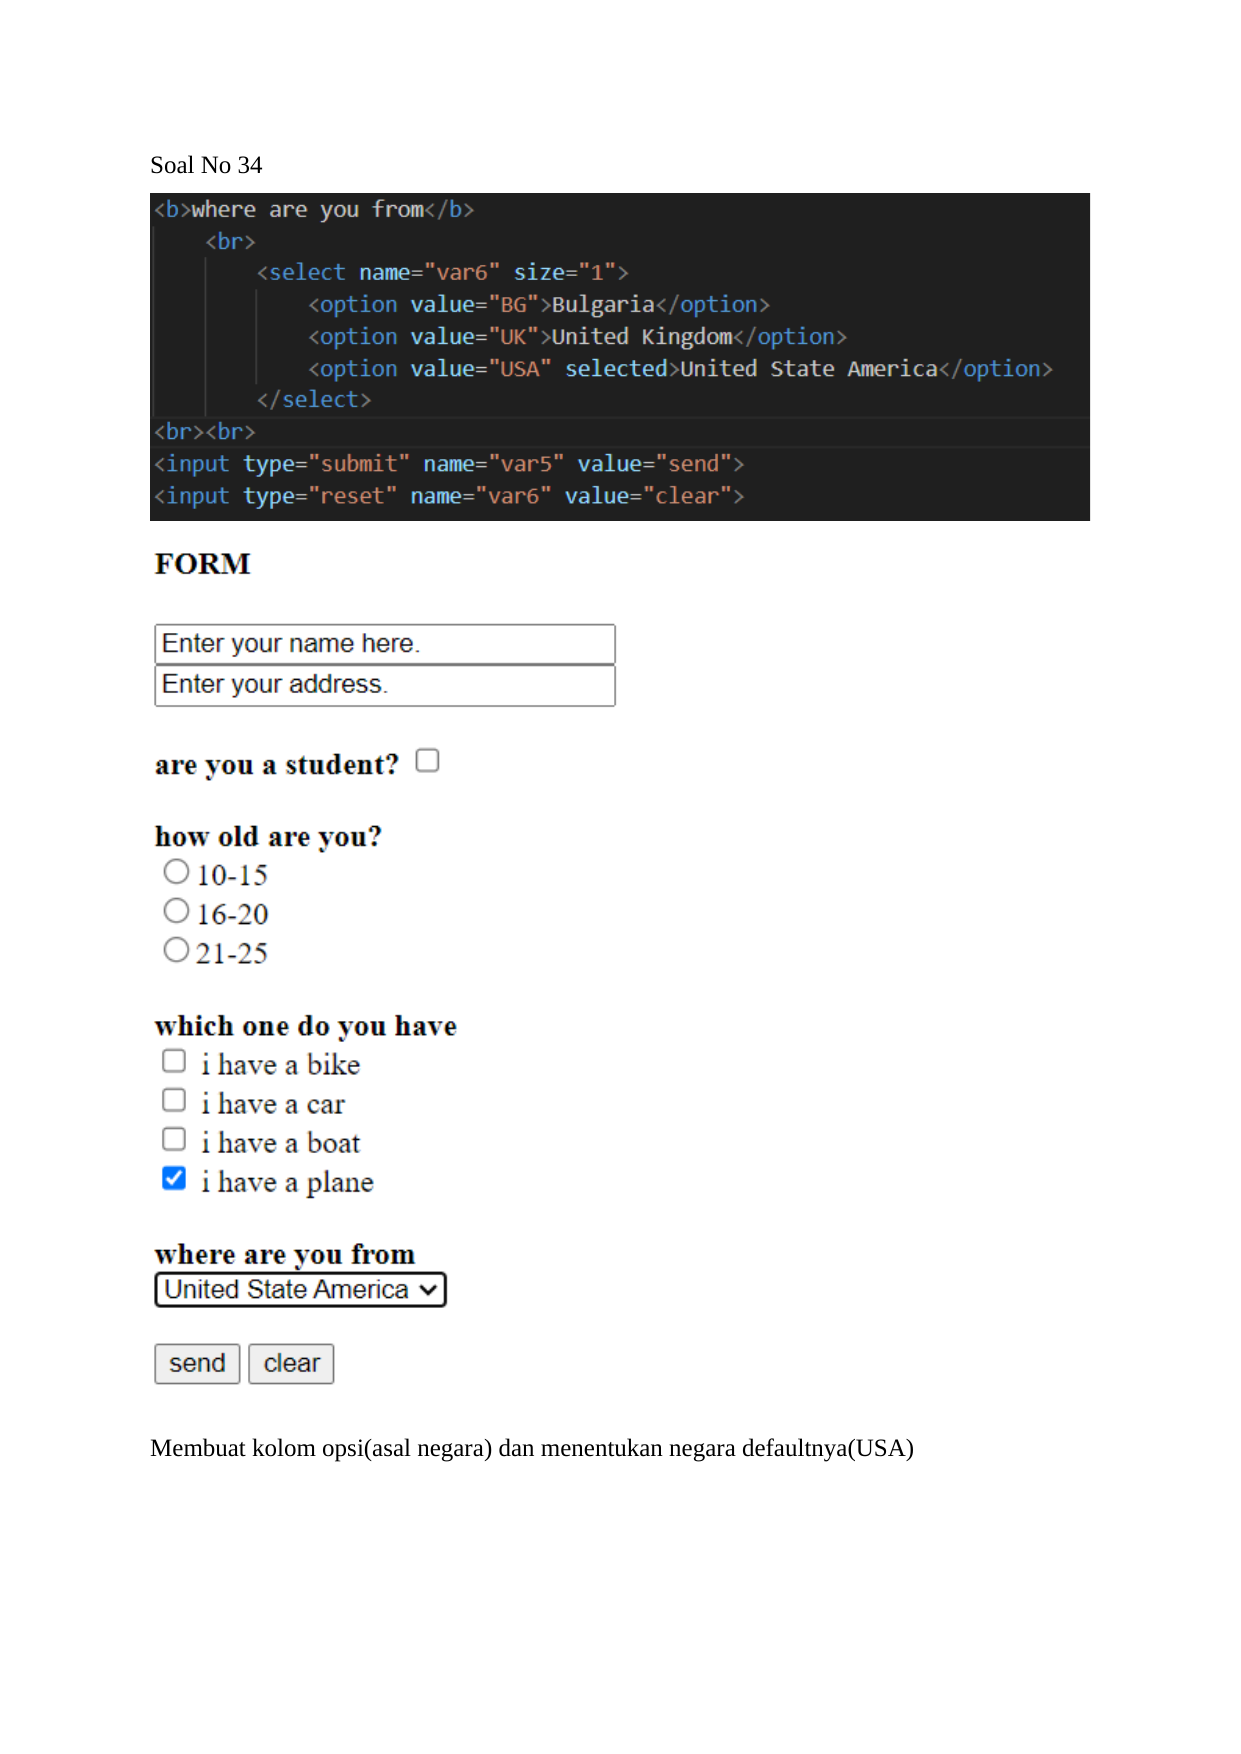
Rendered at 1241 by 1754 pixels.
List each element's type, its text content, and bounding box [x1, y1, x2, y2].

picture [150, 193, 1091, 521]
text Membuat kolom opsi(asal negara) dan menentukan negara defaultnya(USA) [150, 1433, 1090, 1462]
text Soal No 34 [150, 150, 1090, 179]
picture [150, 535, 660, 1419]
